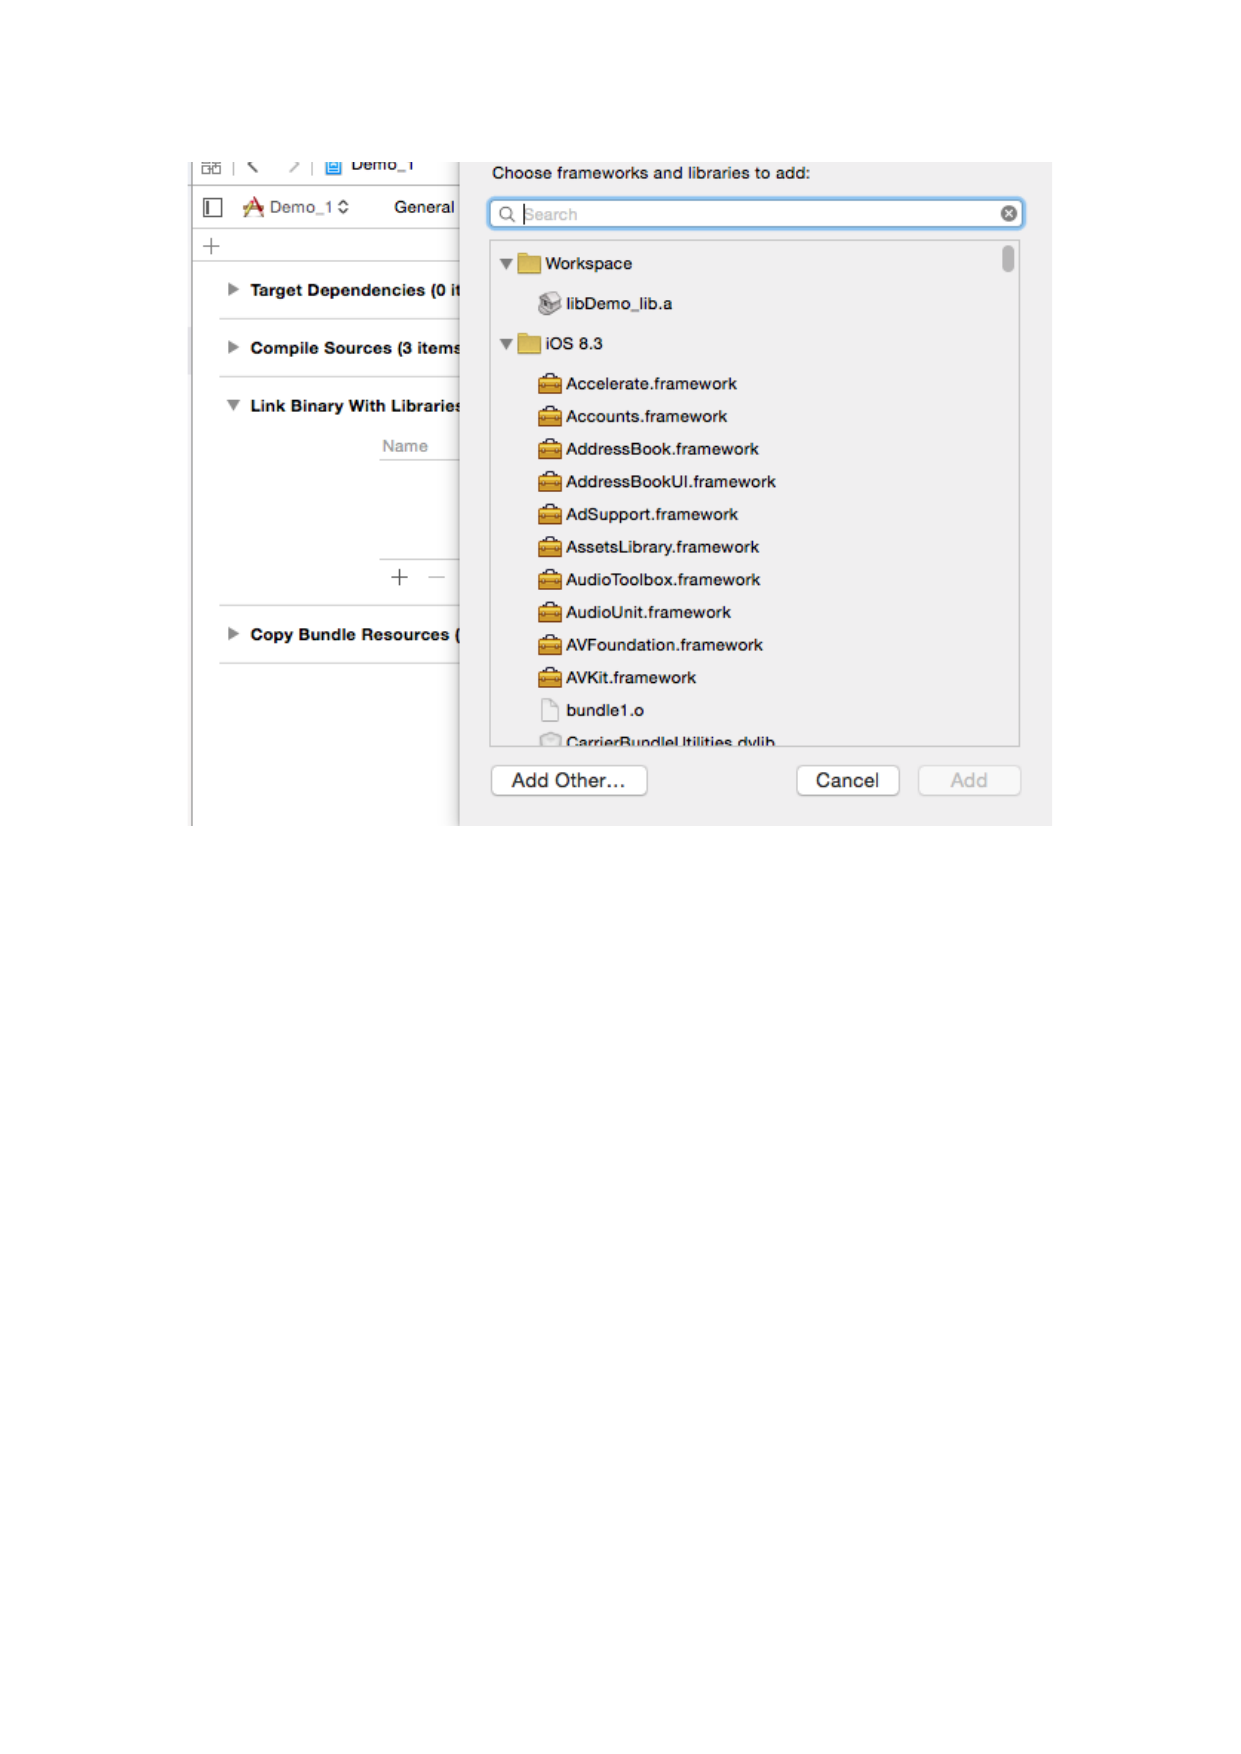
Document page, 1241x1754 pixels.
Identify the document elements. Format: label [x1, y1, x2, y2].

picture [187, 162, 1053, 826]
